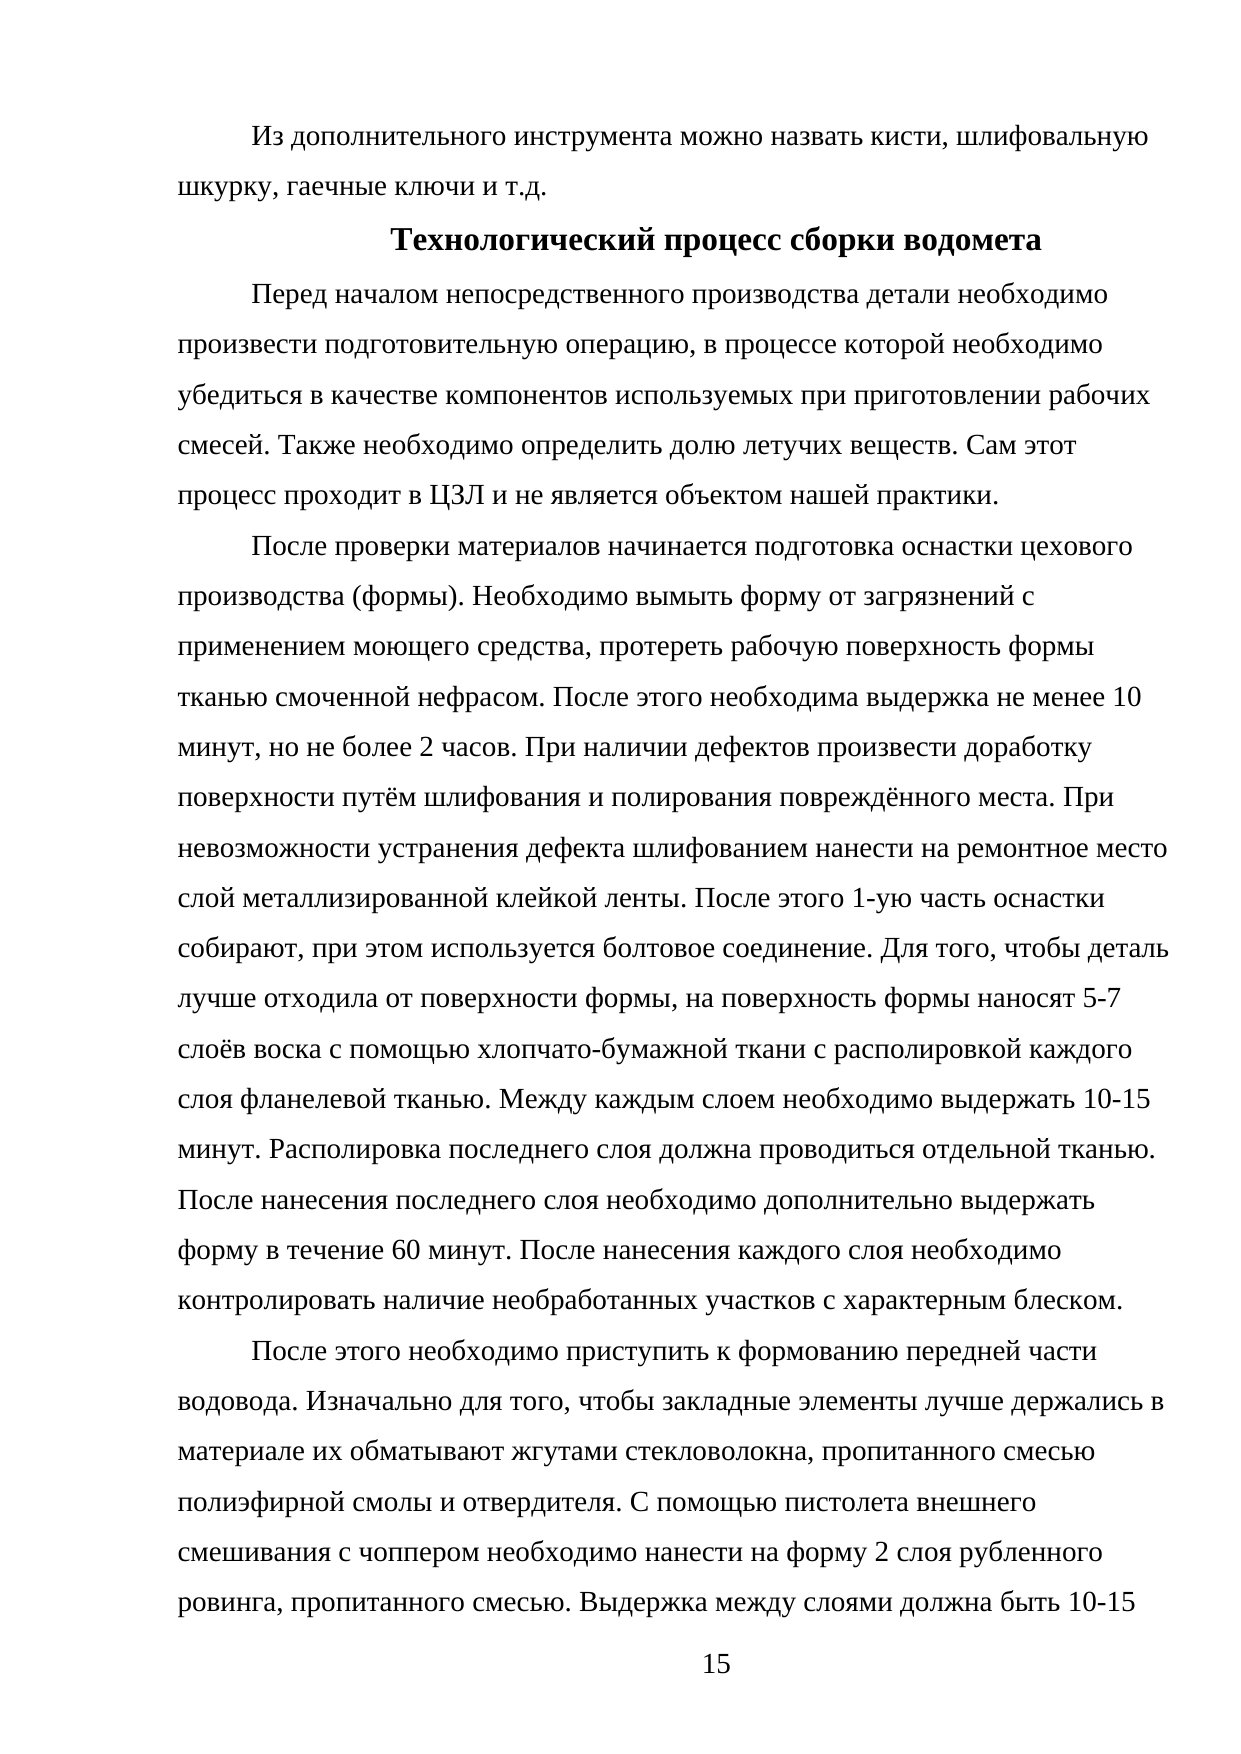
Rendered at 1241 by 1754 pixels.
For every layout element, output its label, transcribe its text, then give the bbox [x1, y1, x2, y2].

subtitle Технологический процесс сборки водомета [177, 219, 1181, 257]
text Из дополнительного инструмента можно назвать кисти, шлифовальную шкурку, гаечные ключи и т.д. [177, 118, 1181, 202]
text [177, 1333, 1181, 1618]
text После проверки материалов начинается подготовка оснастки цехового производства (формы). Необходимо вымыть форму от загрязнений с применением моющего средства, протереть рабочую поверхность формы тканью смоченной нефрасом. После этого необходима выдержка не менее 10 минут, но не более 2 часов. При наличии дефектов произвести доработку поверхности путём шлифования и полирования повреждённого места. При невозможности устранения дефекта шлифованием нанести на ремонтное место слой металлизированной клейкой ленты. После этого 1-ую часть оснастки собирают, при этом используется болтовое соединение. Для того, чтобы деталь лучше отходила от поверхности формы, на поверхность формы наносят 5-7 слоёв воска с помощью хлопчато-бумажной ткани с располировкой каждого слоя фланелевой тканью. Между каждым слоем необходимо выдержать 10-15 минут. Располировка последнего слоя должна проводиться отдельной тканью. После нанесения последнего слоя необходимо дополнительно выдержать форму в течение 60 минут. После нанесения каждого слоя необходимо контролировать наличие необработанных участков с характерным блеском. [177, 528, 1181, 1316]
text Перед началом непосредственного производства детали необходимо произвести подготовительную операцию, в процессе которой необходимо убедиться в качестве компонентов используемых при приготовлении рабочих смесей. Также необходимо определить долю летучих веществ. Сам этот процесс проходит в ЦЗЛ и не является объектом нашей практики. [177, 276, 1181, 511]
